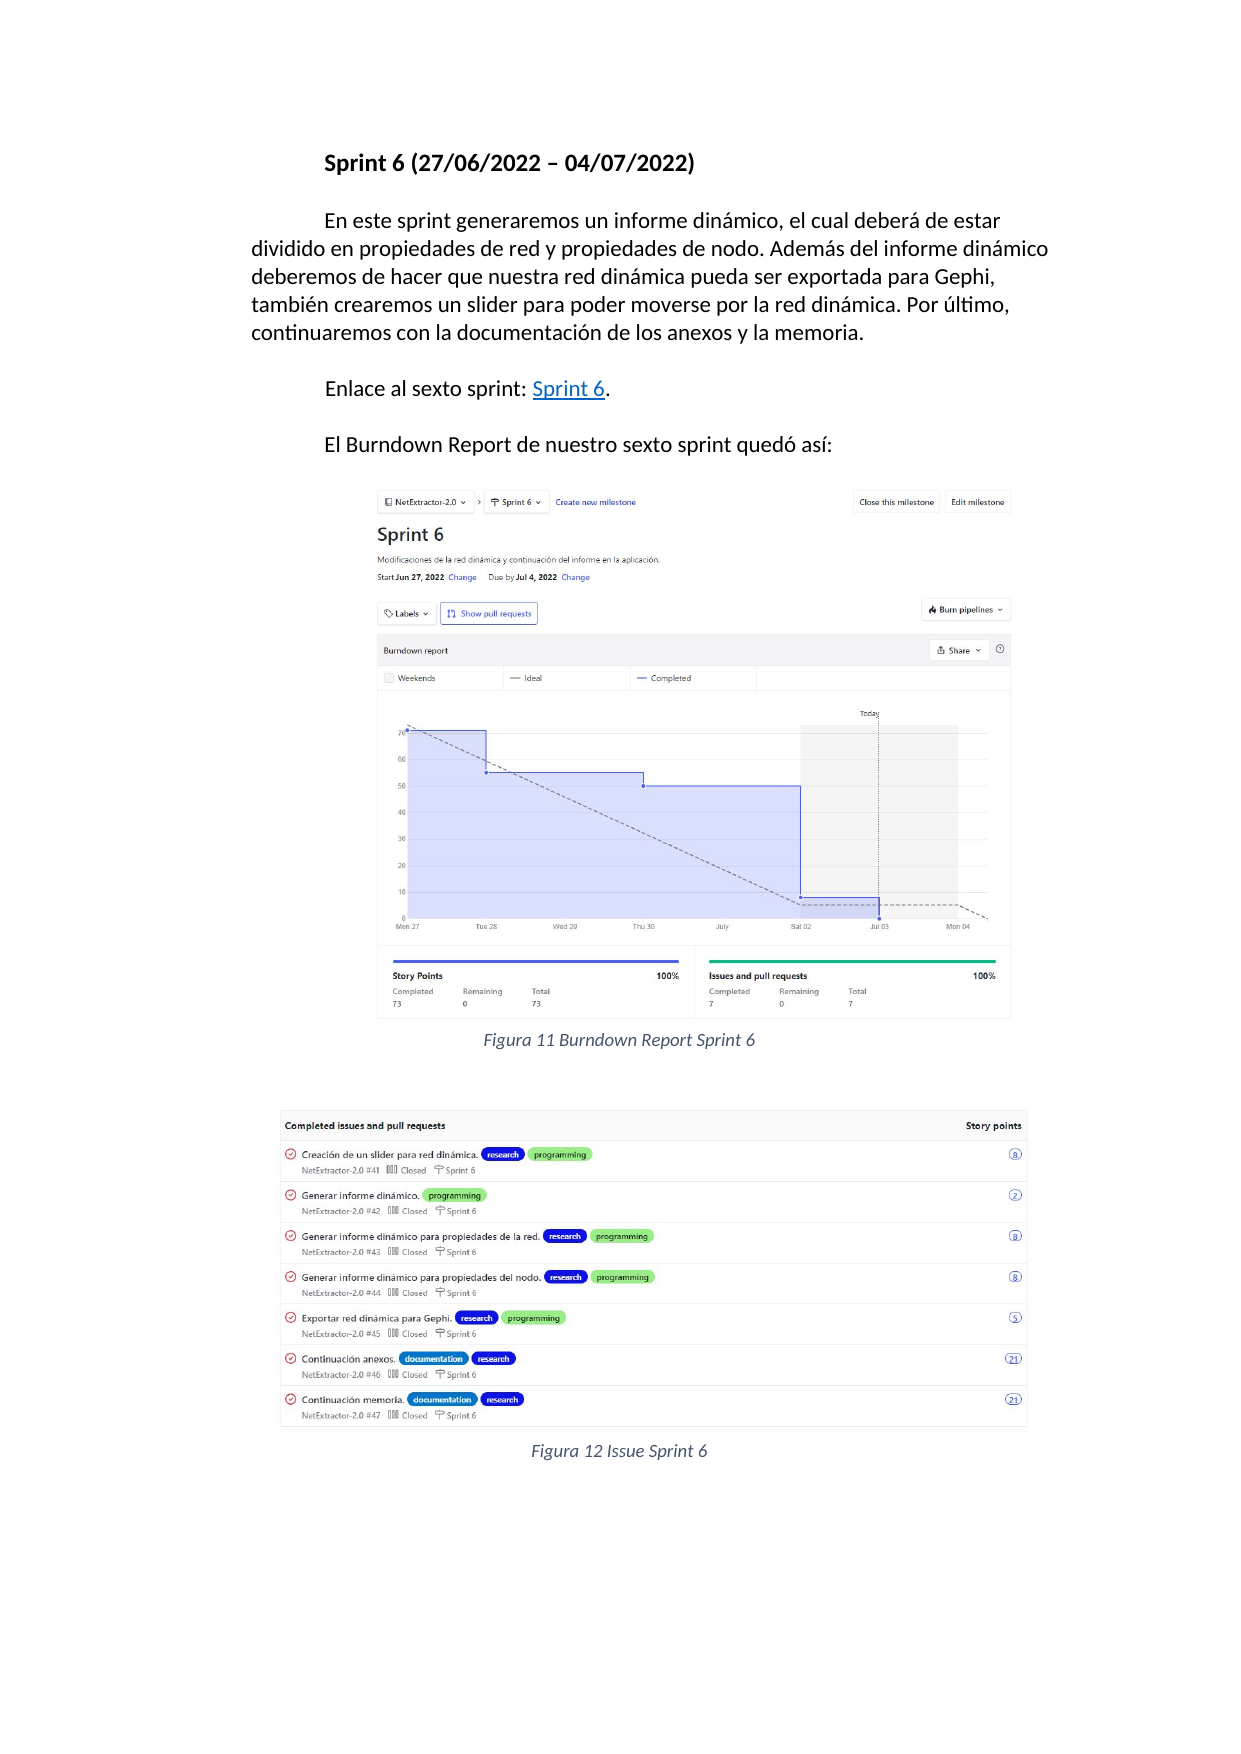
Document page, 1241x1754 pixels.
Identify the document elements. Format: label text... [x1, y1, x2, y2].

text Enlace al sexto sprint: Sprint 6. [251, 374, 1063, 402]
picture [369, 486, 1018, 1028]
text En este sprint generaremos un informe dinámico, el cual deberá de estar dividido en propiedades de red y propiedades de nodo. Además del informe dinámico deberemos de hacer que nuestra red dinámica pueda ser exportada para Gephi, también crearemos un slider para poder moverse por la red dinámica. Por último, continuaremos con la documentación de los anexos y la memoria. [251, 206, 1063, 346]
text El Burndown Report de nuestro sexto sprint quedó así: [251, 430, 1063, 458]
text Figura 11 Burndown Report Sprint 6 [177, 1028, 1063, 1051]
picture [271, 1099, 1043, 1439]
text Figura 12 Issue Sprint 6 [177, 1439, 1063, 1462]
subtitle Sprint 6 (27/06/2022 – 04/07/2022) [250, 148, 1063, 178]
